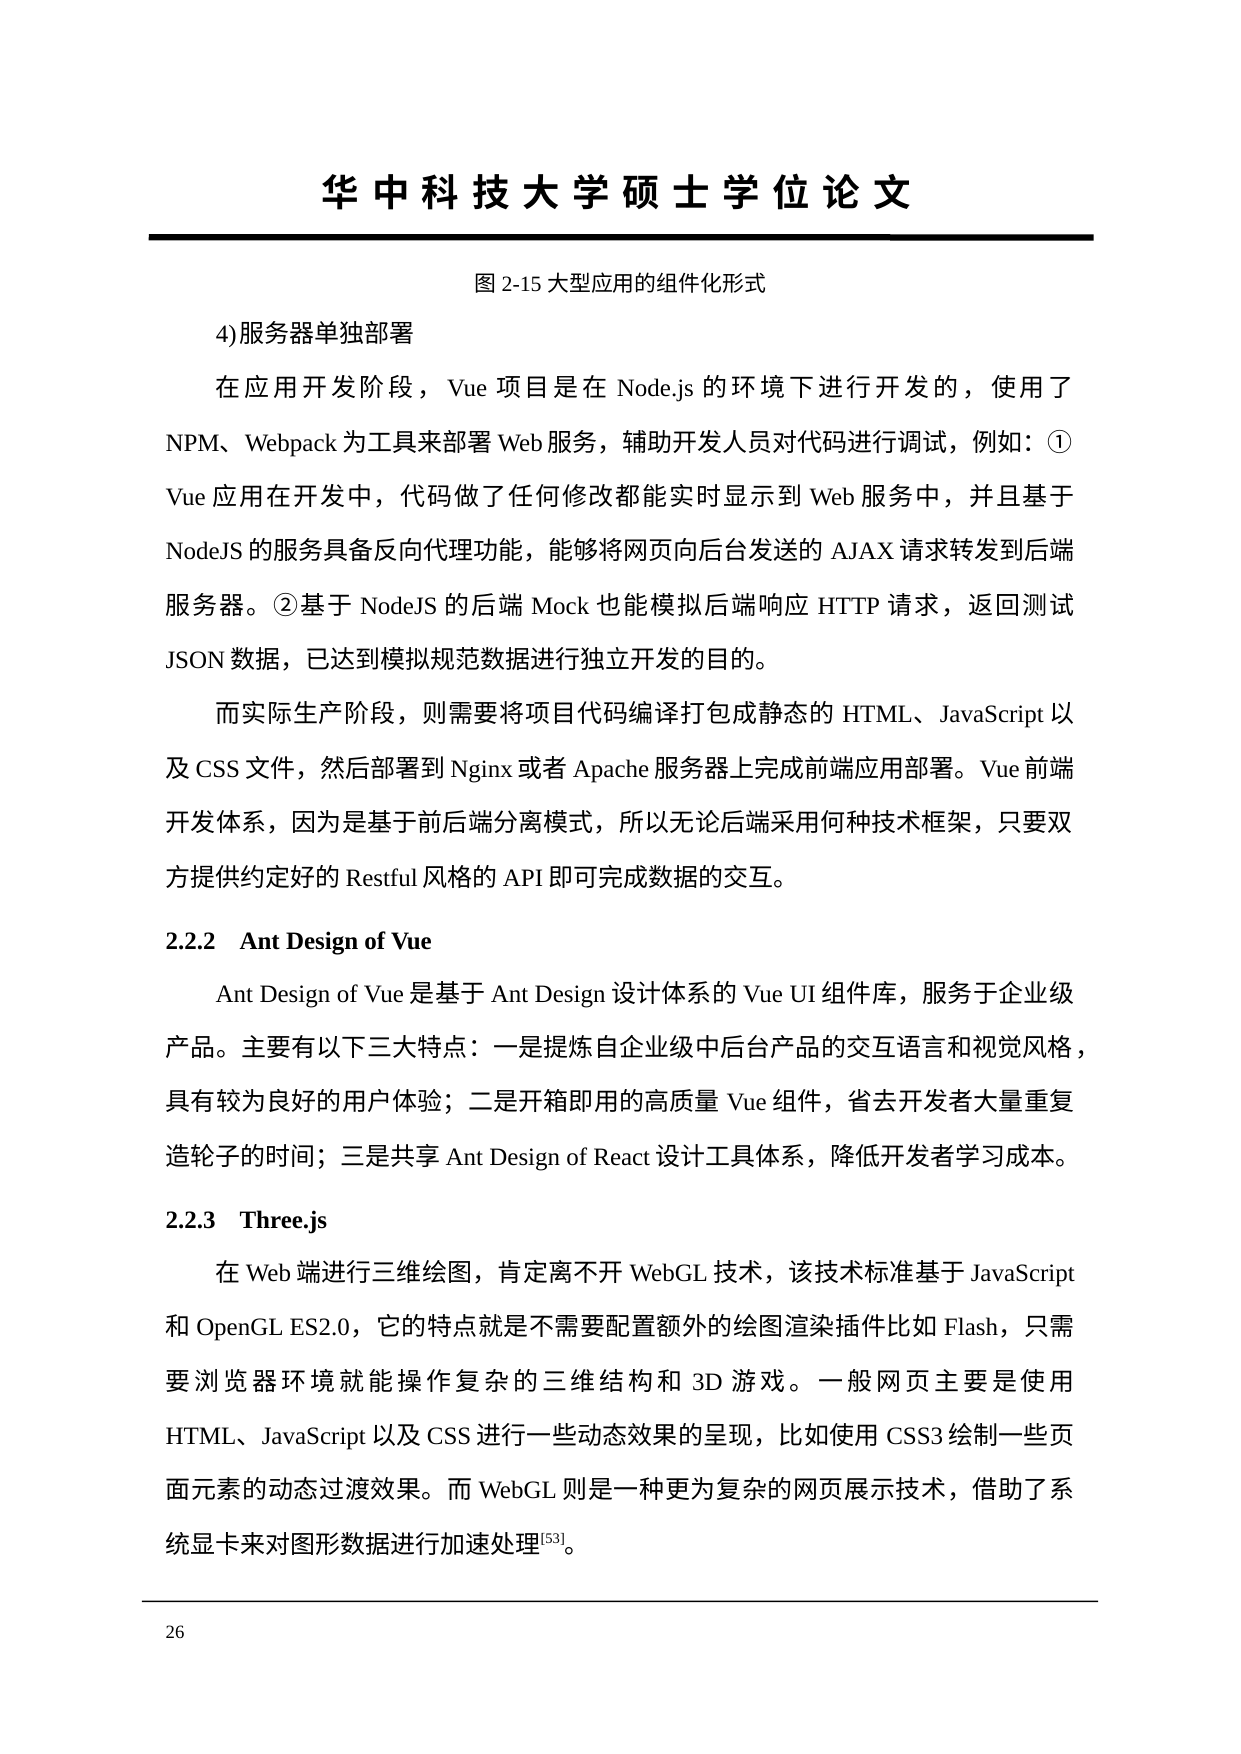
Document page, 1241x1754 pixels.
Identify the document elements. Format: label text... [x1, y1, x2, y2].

subtitle Three.js [165, 1205, 1075, 1234]
text 而实际生产阶段，则需要将项目代码编译打包成静态的HTML、JavaScript以及CSS文件，然后部署到Nginx或者Apache服务器上完成前端应用部署。Vue前端开发体系，因为是基于前后端分离模式，所以无论后端采用何种技术框架，只要双方提供约定好的Restful风格的API即可完成数据的交互。 [165, 694, 1075, 893]
text Ant Design of Vue是基于Ant Design设计体系的Vue UI组件库，服务于企业级产品。主要有以下三大特点：一是提炼自企业级中后台产品的交互语言和视觉风格，具有较为良好的用户体验；二是开箱即用的高质量Vue组件，省去开发者大量重复造轮子的时间；三是共享Ant Design of React设计工具体系，降低开发者学习成本。 [165, 973, 1075, 1172]
subtitle Ant Design of Vue [165, 926, 1075, 955]
list 服务器单独部署 [216, 313, 1075, 349]
text 在应用开发阶段，Vue项目是在Node.js的环境下进行开发的，使用了NPM、Webpack为工具来部署Web服务，辅助开发人员对代码进行调试，例如：①Vue应用在开发中，代码做了任何修改都能实时显示到Web服务中，并且基于NodeJS的服务具备反向代理功能，能够将网页向后台发送的AJAX请求转发到后端服务器。②基于NodeJS的后端Mock也能模拟后端响应HTTP请求，返回测试JSON数据，已达到模拟规范数据进行独立开发的目的。 [165, 368, 1075, 676]
text 在Web端进行三维绘图，肯定离不开WebGL技术，该技术标准基于JavaScript和OpenGL ES2.0，它的特点就是不需要配置额外的绘图渲染插件比如Flash，只需要浏览器环境就能操作复杂的三维结构和3D游戏。一般网页主要是使用HTML、JavaScript以及CSS进行一些动态效果的呈现，比如使用CSS3绘制一些页面元素的动态过渡效果。而WebGL则是一种更为复杂的网页展示技术，借助了系统显卡来对图形数据进行加速处理[53]。 [165, 1252, 1075, 1560]
